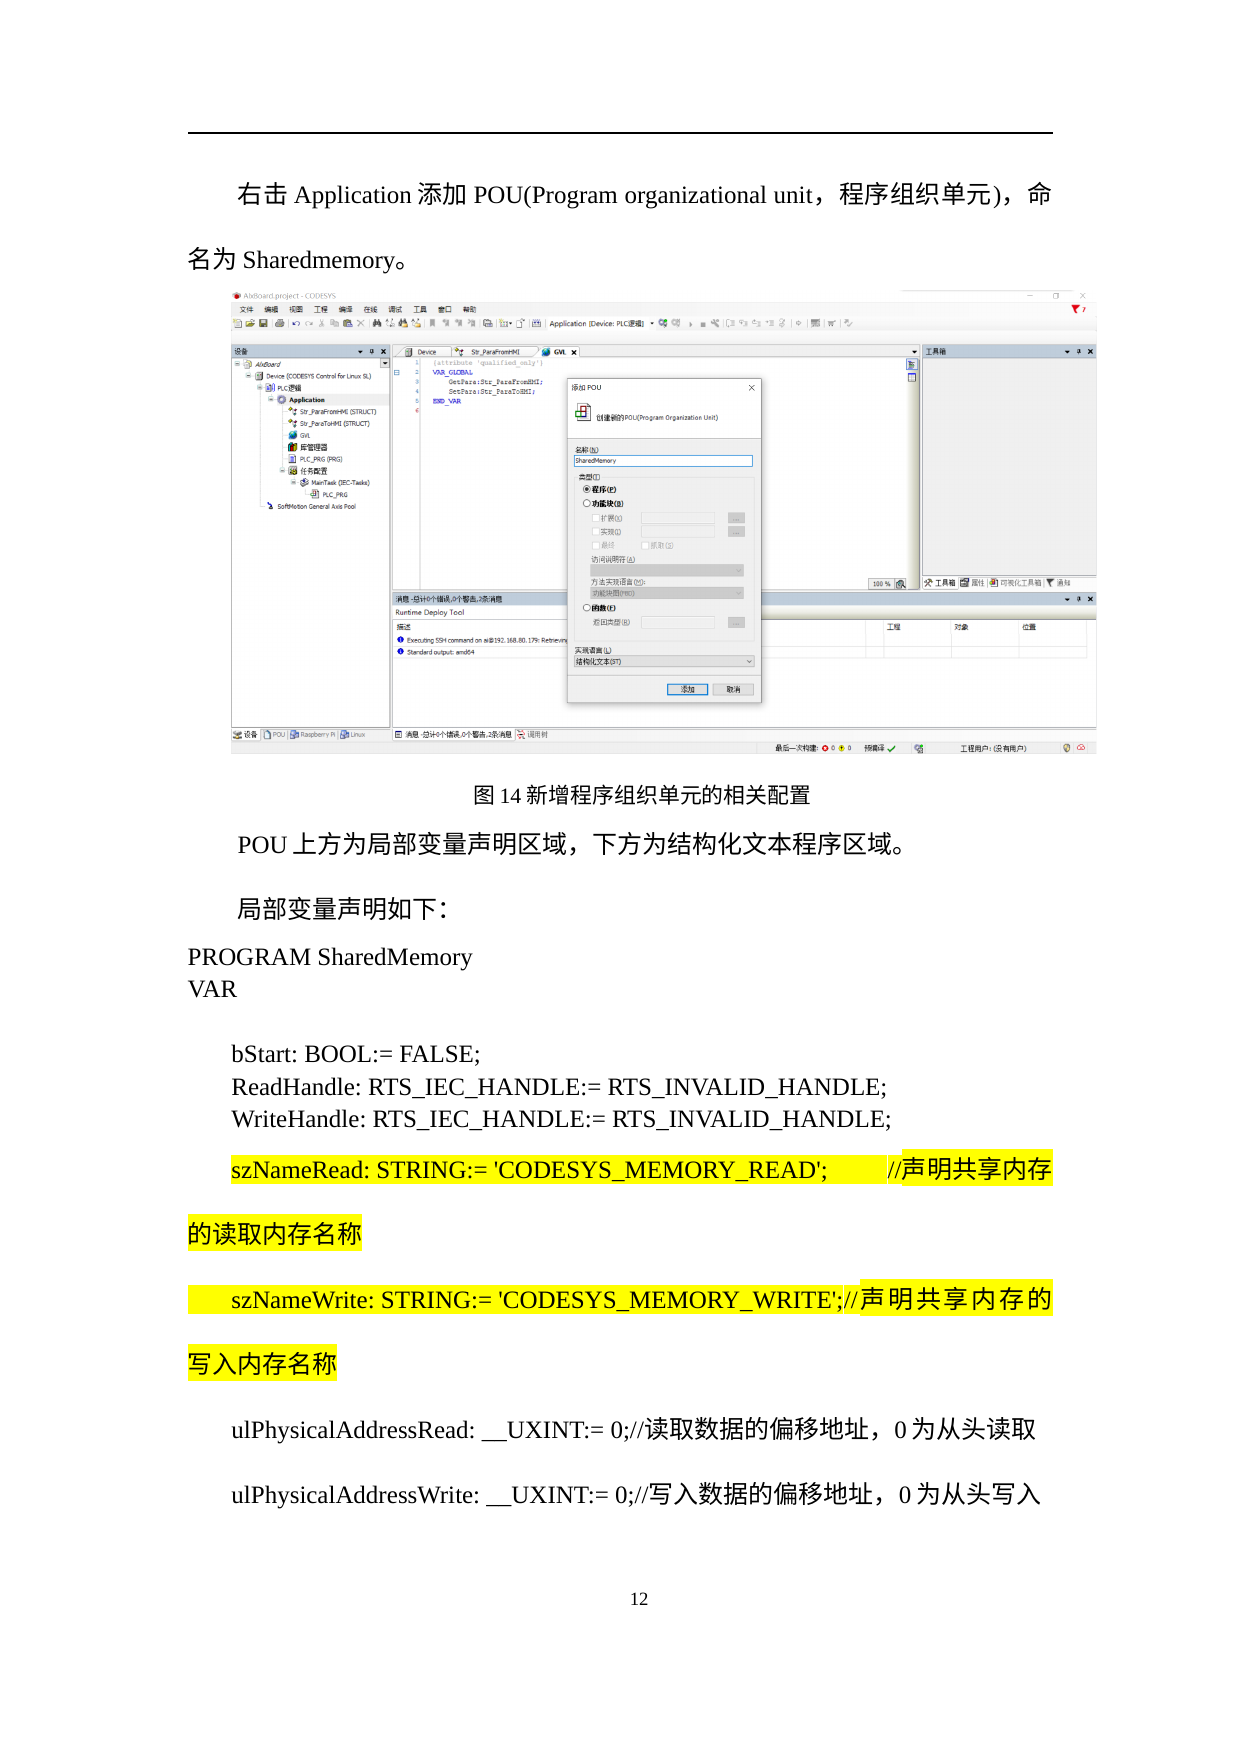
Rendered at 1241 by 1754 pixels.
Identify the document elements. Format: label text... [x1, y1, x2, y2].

text VAR [187, 972, 1053, 1005]
text bStart: BOOL:= FALSE; [187, 1037, 1053, 1070]
text 右击Application添加POU(Program organizational unit，程序组织单元)，命名为Sharedmemory。 [187, 160, 1053, 290]
text szNameWrite: STRING:= 'CODESYS_MEMORY_WRITE'; //声明共享内存的写入内存名称 [187, 1265, 1053, 1395]
text 图14 新增程序组织单元的相关配置 [187, 777, 1053, 810]
text PROGRAM SharedMemory [187, 940, 1053, 972]
text ulPhysicalAddressWrite: __UXINT:= 0;//写入数据的偏移地址，0为从头写入 [187, 1460, 1053, 1525]
text szNameRead: STRING:= 'CODESYS_MEMORY_READ'; //声明共享内存的读取内存名称 [187, 1135, 1053, 1265]
text ReadHandle: RTS_IEC_HANDLE:= RTS_INVALID_HANDLE; [187, 1070, 1053, 1102]
picture [231, 290, 1097, 754]
text ulPhysicalAddressRead: __UXINT:= 0;//读取数据的偏移地址，0为从头读取 [187, 1395, 1053, 1460]
text WriteHandle: RTS_IEC_HANDLE:= RTS_INVALID_HANDLE; [187, 1102, 1053, 1135]
text POU上方为局部变量声明区域，下方为结构化文本程序区域。 [187, 810, 1053, 875]
text 局部变量声明如下： [187, 875, 1053, 940]
